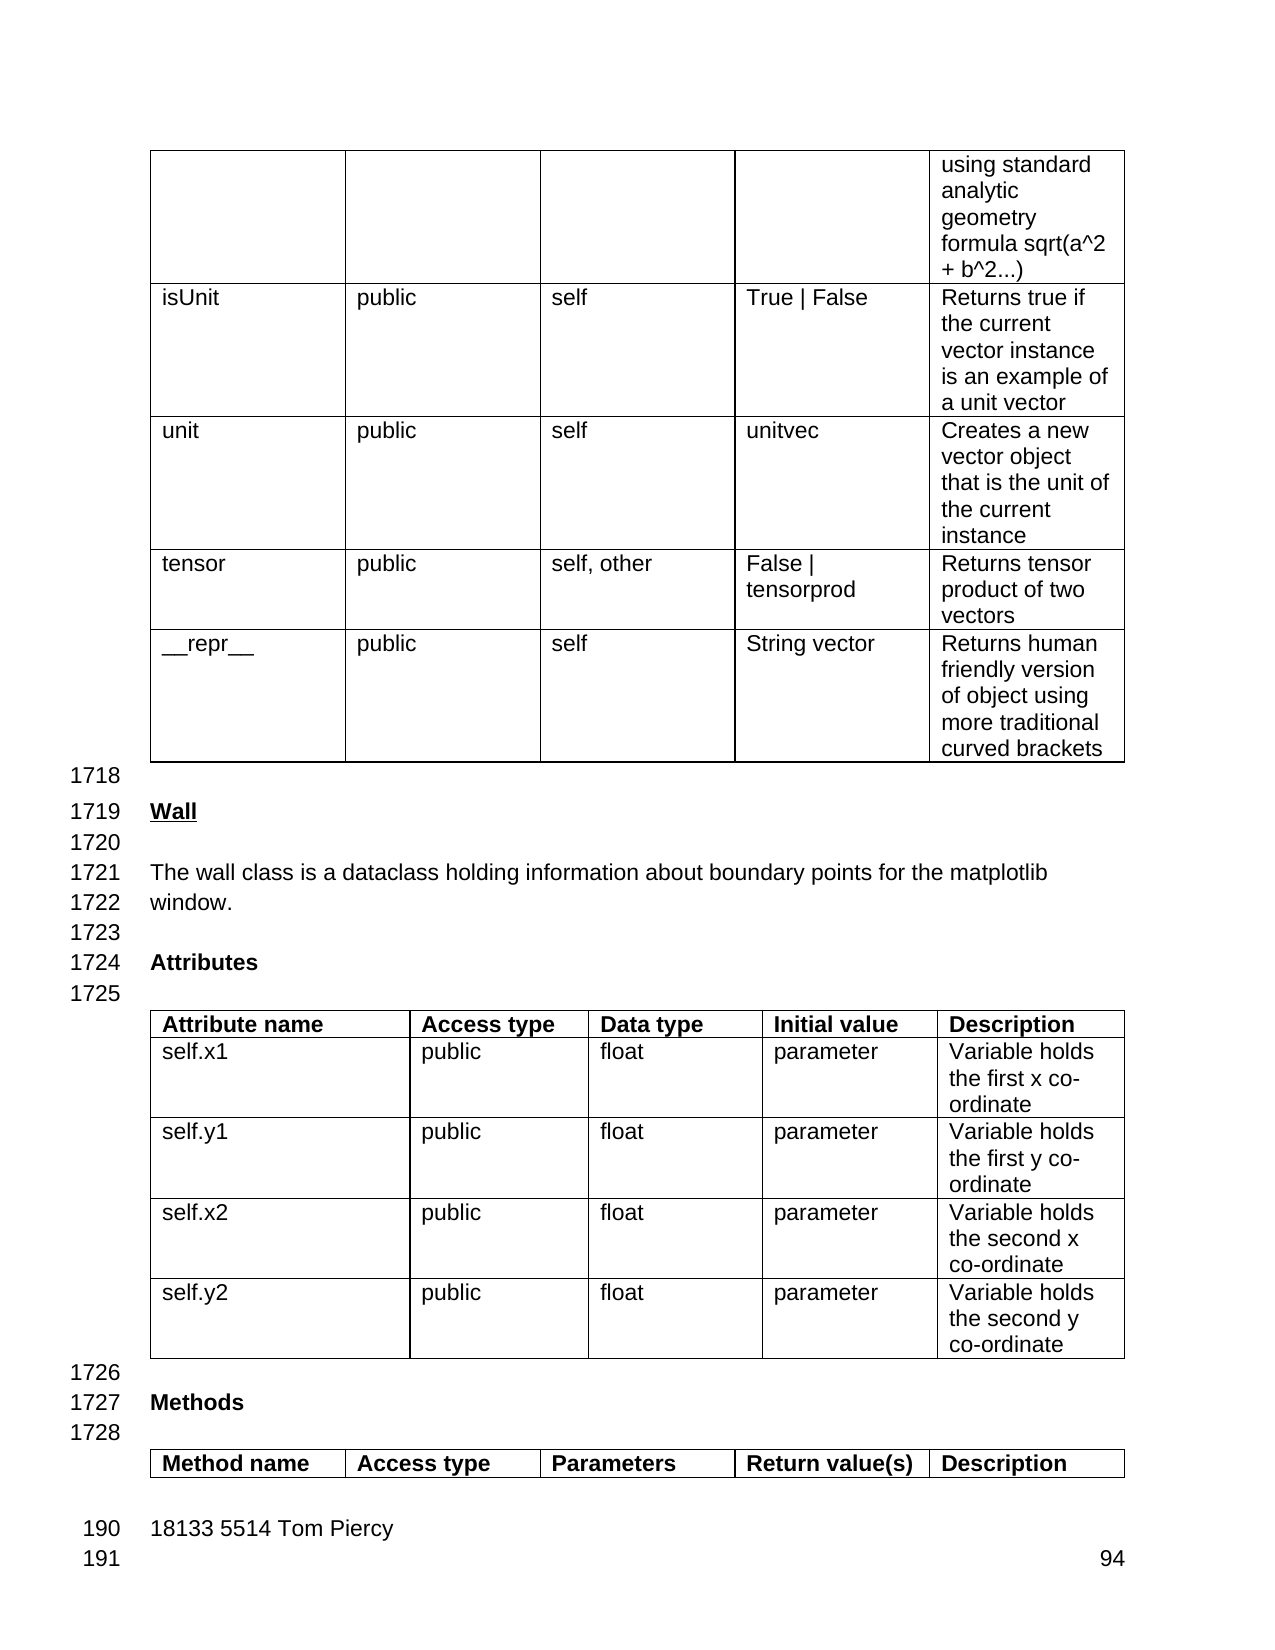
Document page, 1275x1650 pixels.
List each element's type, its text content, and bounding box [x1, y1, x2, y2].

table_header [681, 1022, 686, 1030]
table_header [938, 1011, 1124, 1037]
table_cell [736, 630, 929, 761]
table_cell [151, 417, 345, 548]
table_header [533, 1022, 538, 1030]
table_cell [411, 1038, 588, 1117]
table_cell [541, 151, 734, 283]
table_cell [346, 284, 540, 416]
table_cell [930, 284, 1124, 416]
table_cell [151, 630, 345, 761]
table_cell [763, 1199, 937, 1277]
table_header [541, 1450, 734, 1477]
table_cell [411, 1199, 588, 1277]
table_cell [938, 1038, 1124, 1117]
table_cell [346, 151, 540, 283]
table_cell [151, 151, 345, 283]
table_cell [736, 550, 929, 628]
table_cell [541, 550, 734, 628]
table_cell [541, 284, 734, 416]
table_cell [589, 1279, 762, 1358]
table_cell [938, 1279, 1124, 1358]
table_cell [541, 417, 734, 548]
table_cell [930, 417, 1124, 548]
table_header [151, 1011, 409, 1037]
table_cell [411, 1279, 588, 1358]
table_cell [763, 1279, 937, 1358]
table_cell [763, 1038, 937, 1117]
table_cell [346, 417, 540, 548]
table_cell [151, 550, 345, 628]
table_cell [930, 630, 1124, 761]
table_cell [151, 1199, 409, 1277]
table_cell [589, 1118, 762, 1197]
text The wall class is a dataclass holding information about boundary points for the matplotlib window. [150, 859, 1125, 915]
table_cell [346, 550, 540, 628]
text Methods [150, 1389, 1125, 1415]
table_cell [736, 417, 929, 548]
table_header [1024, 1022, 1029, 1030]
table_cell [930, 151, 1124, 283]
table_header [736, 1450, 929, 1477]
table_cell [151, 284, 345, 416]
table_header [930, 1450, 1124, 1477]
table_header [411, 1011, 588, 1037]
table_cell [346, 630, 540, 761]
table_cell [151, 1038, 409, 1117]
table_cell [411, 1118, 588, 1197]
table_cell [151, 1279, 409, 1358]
text Wall [150, 798, 1125, 825]
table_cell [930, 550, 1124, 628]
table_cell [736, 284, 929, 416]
text Attributes [150, 949, 1125, 976]
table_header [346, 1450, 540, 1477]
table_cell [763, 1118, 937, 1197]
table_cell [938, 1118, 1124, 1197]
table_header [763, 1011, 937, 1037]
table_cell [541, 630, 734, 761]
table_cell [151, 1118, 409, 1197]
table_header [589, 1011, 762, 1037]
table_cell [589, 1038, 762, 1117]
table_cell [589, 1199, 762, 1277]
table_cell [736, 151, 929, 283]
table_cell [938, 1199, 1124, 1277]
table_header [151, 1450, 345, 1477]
